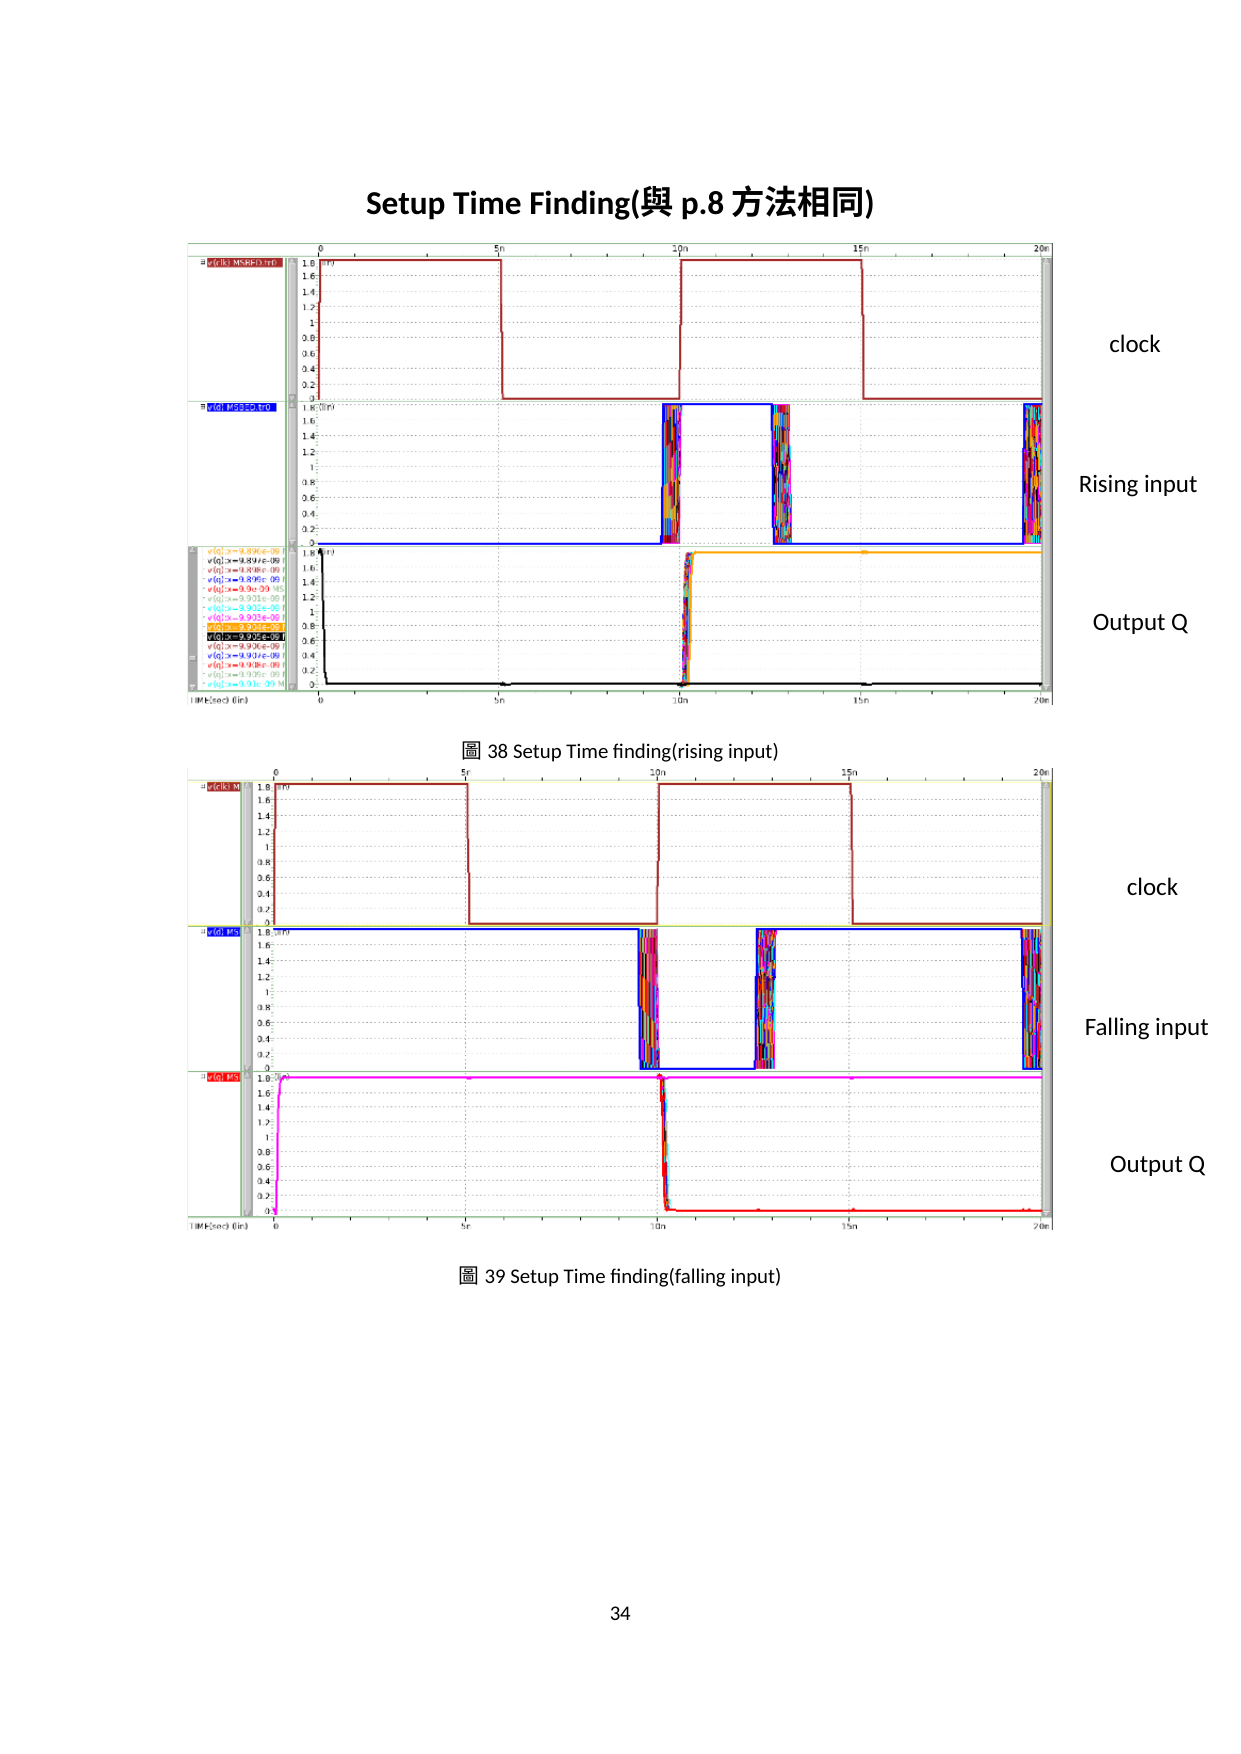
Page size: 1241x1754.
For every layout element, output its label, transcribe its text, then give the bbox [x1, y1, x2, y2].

text 圖 39 Setup Time finding(falling input) [187, 1256, 1053, 1294]
picture [187, 768, 1053, 1230]
picture [187, 243, 1053, 705]
text 圖 38 Setup Time finding(rising input) [187, 731, 1053, 768]
subtitle Setup Time Finding(與p.8方法相同) [187, 162, 1053, 237]
